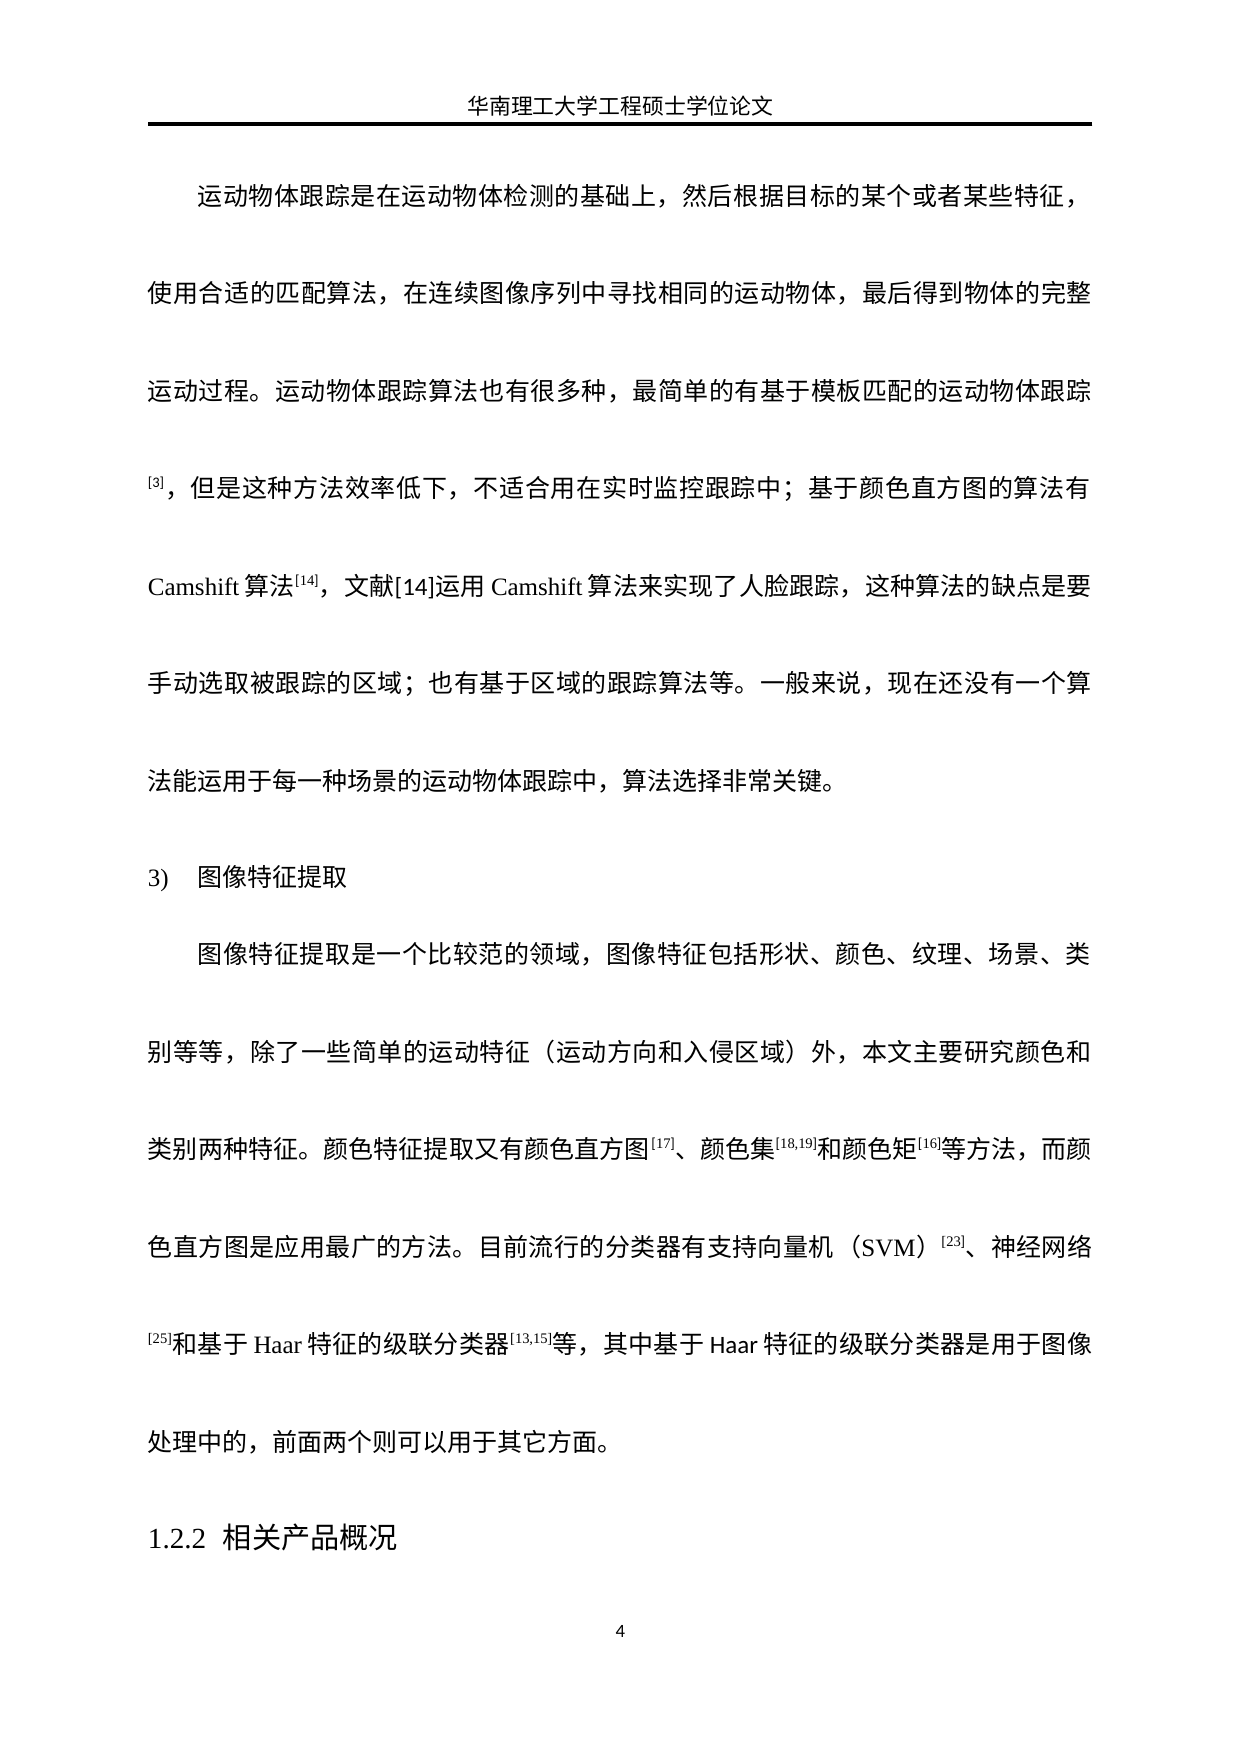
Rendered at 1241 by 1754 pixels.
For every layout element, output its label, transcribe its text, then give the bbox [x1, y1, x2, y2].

list 相关产品概况 [148, 1503, 1092, 1568]
text 运动物体跟踪是在运动物体检测的基础上，然后根据目标的某个或者某些特征，使用合适的匹配算法，在连续图像序列中寻找相同的运动物体，最后得到物体的完整运动过程。运动物体跟踪算法也有很多种，最简单的有基于模板匹配的运动物体跟踪[3]，但是这种方法效率低下，不适合用在实时监控跟踪中；基于颜色直方图的算法有Camshift算法[14]，文献[14]运用Camshift算法来实现了人脸跟踪，这种算法的缺点是要手动选取被跟踪的区域；也有基于区域的跟踪算法等。一般来说，现在还没有一个算法能运用于每一种场景的运动物体跟踪中，算法选择非常关键。 [148, 162, 1092, 812]
list 图像特征提取 [148, 843, 1092, 908]
text 图像特征提取是一个比较范的领域，图像特征包括形状、颜色、纹理、场景、类别等等，除了一些简单的运动特征（运动方向和入侵区域）外，本文主要研究颜色和类别两种特征。颜色特征提取又有颜色直方图[17]、颜色集[18,19]和颜色矩[16]等方法，而颜色直方图是应用最广的方法。目前流行的分类器有支持向量机（SVM）[23]、神经网络[25]和基于Haar特征的级联分类器[13,15]等，其中基于Haar特征的级联分类器是用于图像处理中的，前面两个则可以用于其它方面。 [148, 920, 1092, 1473]
